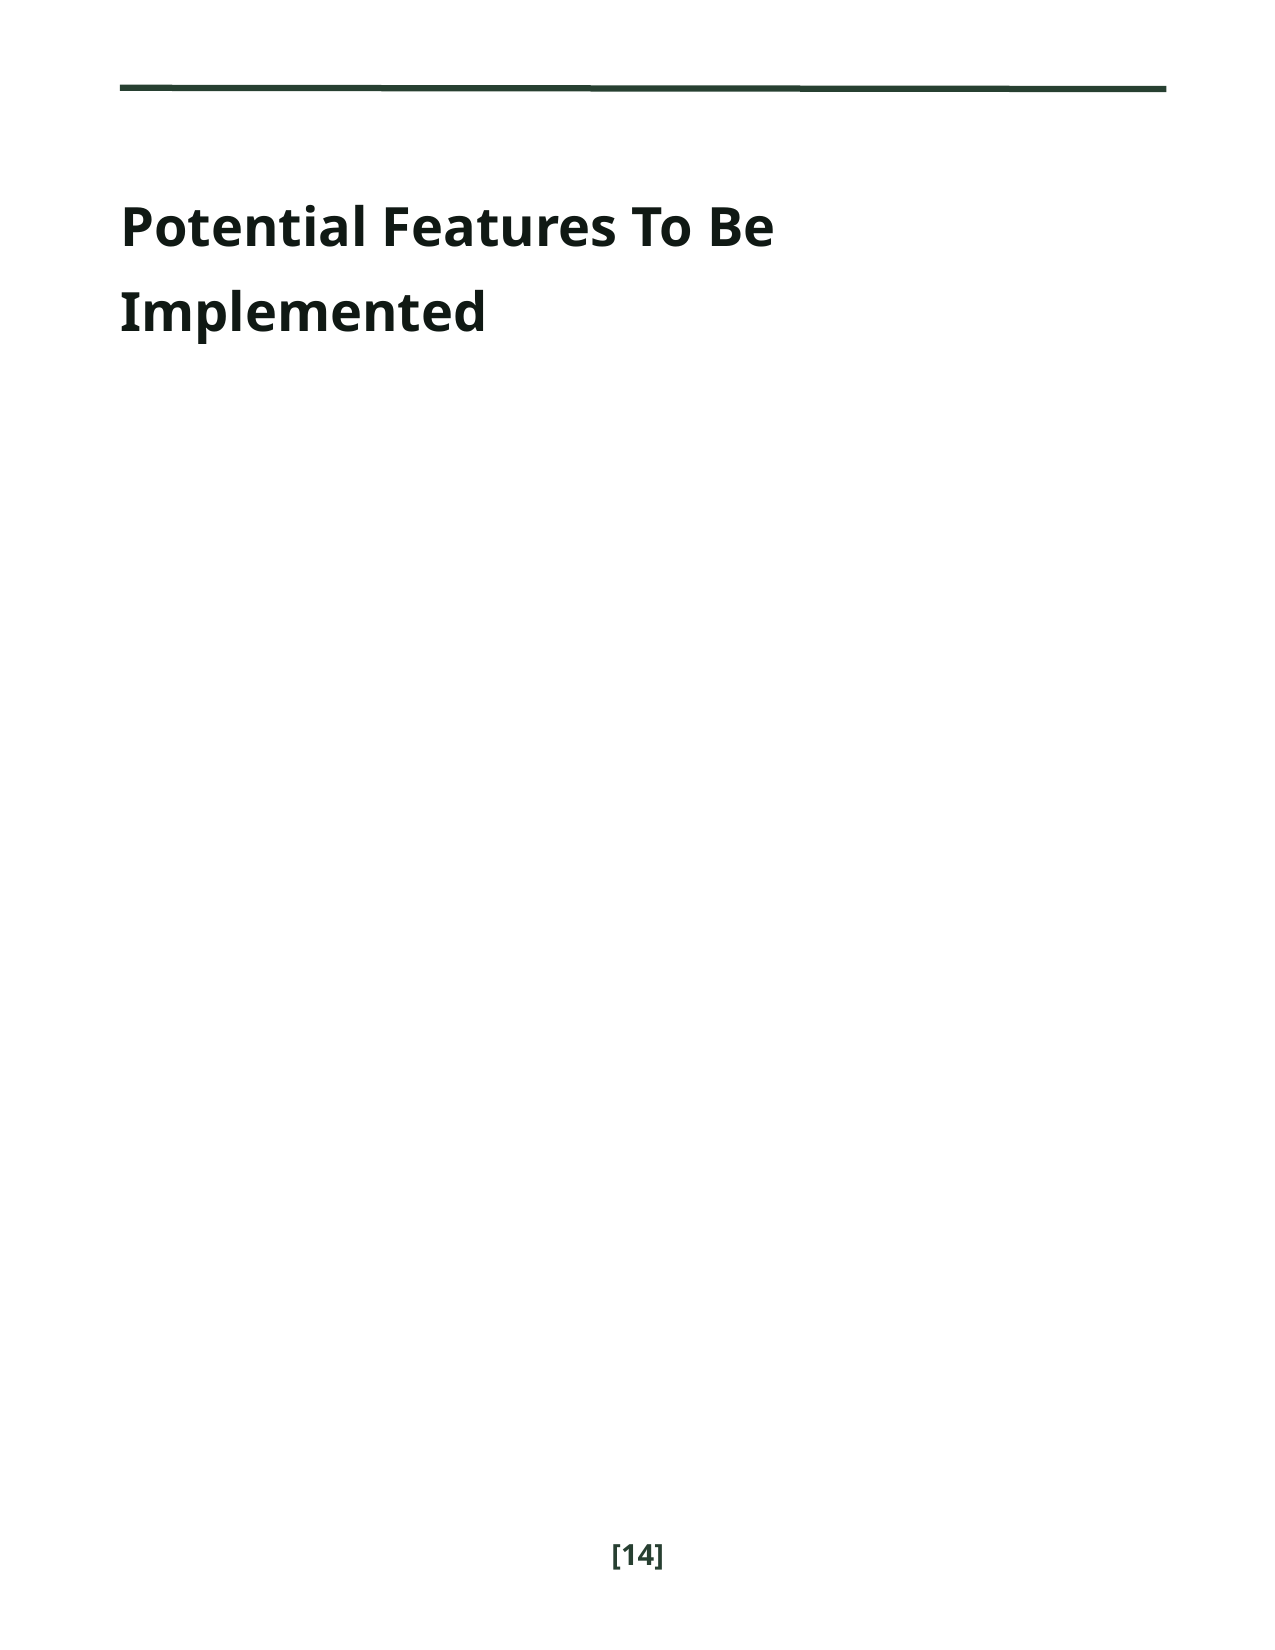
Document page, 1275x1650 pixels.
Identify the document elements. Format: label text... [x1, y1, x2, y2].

subtitle Potential Features To Be Implemented [120, 188, 1155, 347]
